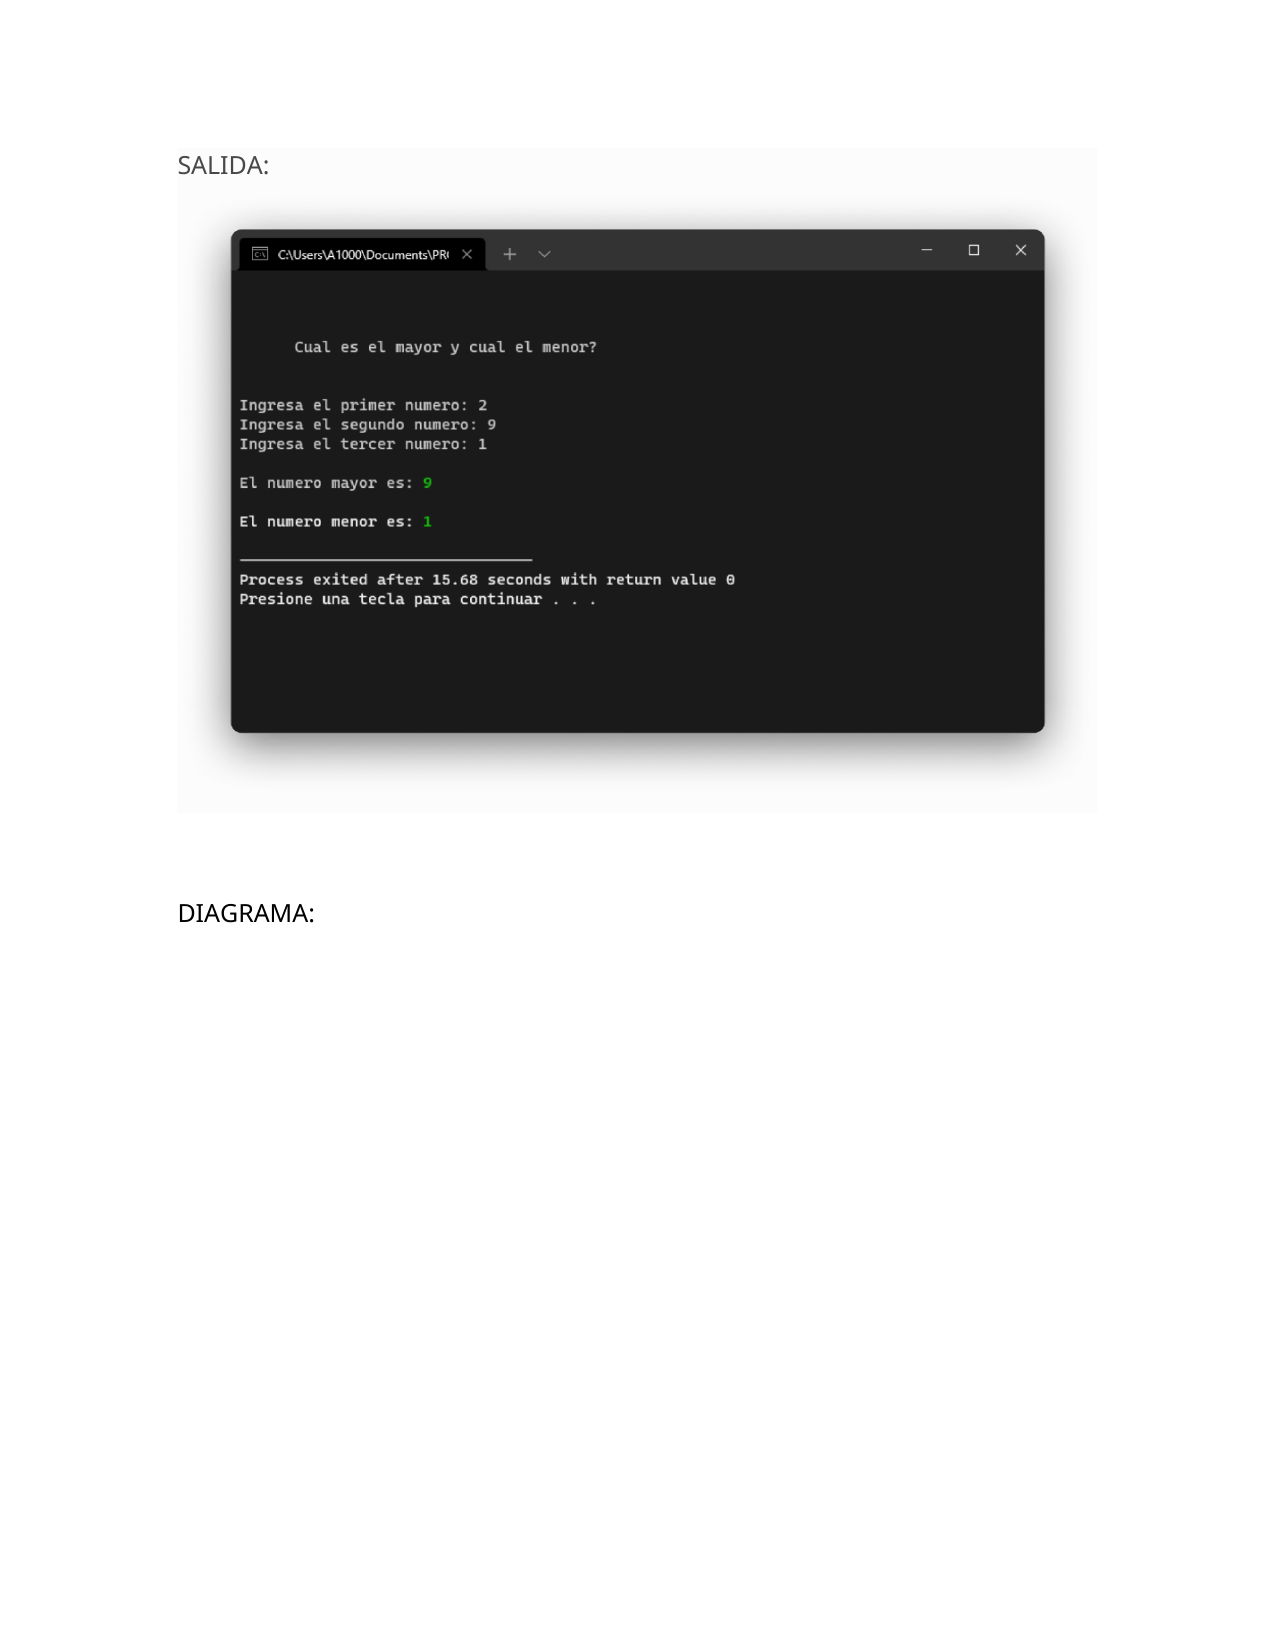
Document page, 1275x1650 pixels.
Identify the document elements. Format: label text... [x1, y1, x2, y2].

text DIAGRAMA: [177, 896, 1098, 930]
picture [177, 148, 1098, 813]
